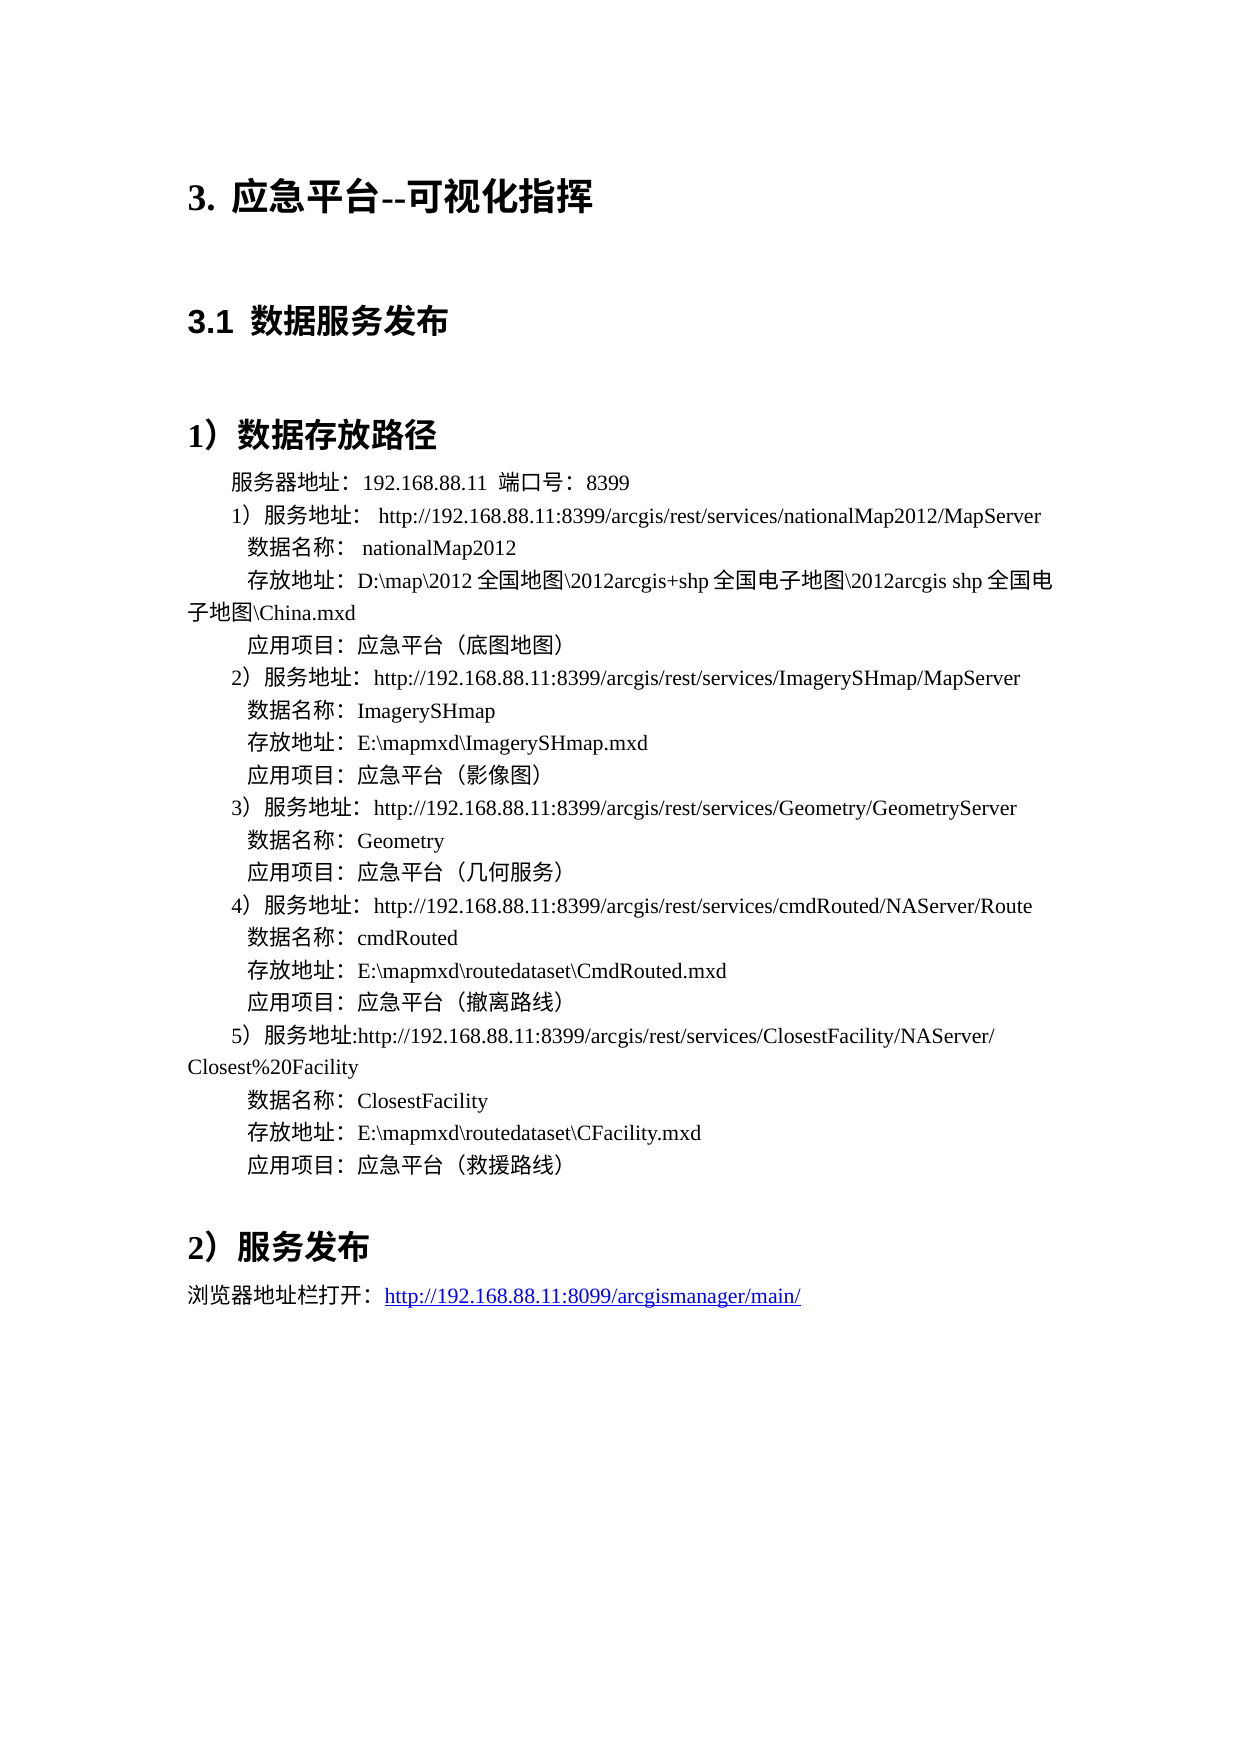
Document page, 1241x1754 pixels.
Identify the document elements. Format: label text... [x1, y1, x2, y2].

subtitle 数据服务发布 [187, 287, 1053, 352]
text 数据名称： nationalMap2012 [187, 530, 1053, 562]
text 2）服务发布 [187, 1212, 1053, 1277]
text 4）服务地址：http://192.168.88.11:8399/arcgis/rest/services/cmdRouted/NAServer/Route [187, 887, 1053, 920]
text 应用项目：应急平台（底图地图） [187, 627, 1053, 660]
text 2）服务地址：http://192.168.88.11:8399/arcgis/rest/services/ImagerySHmap/MapServer [187, 660, 1053, 692]
list 浏览器地址栏打开：http://192.168.88.11:8099/arcgismanager/main/ [187, 1277, 1053, 1310]
text 5）服务地址:http://192.168.88.11:8399/arcgis/rest/services/ClosestFacility/NAServer/Closest%20Facility [187, 1017, 1053, 1082]
text 存放地址：E:\mapmxd\routedataset\CmdRouted.mxd [187, 952, 1053, 985]
text 应用项目：应急平台（几何服务） [187, 855, 1053, 887]
text 数据名称：ClosestFacility [187, 1082, 1053, 1115]
text 存放地址：D:\map\2012全国地图\2012arcgis+shp全国电子地图\2012arcgis shp全国电子地图\China.mxd [187, 562, 1053, 627]
text 应用项目：应急平台（救援路线） [187, 1147, 1053, 1180]
text 存放地址：E:\mapmxd\routedataset\CFacility.mxd [187, 1115, 1053, 1147]
text 1）数据存放路径 [187, 400, 1053, 465]
text 存放地址：E:\mapmxd\ImagerySHmap.mxd [187, 725, 1053, 757]
subtitle 应急平台--可视化指挥 [187, 162, 1053, 227]
text 应用项目：应急平台（影像图） [187, 757, 1053, 790]
text 1）服务地址： http://192.168.88.11:8399/arcgis/rest/services/nationalMap2012/MapServer [187, 497, 1053, 530]
text 3）服务地址：http://192.168.88.11:8399/arcgis/rest/services/Geometry/GeometryServer [187, 790, 1053, 822]
text 服务器地址：192.168.88.11 端口号：8399 [187, 465, 1053, 497]
text 应用项目：应急平台（撤离路线） [187, 985, 1053, 1017]
text 数据名称：cmdRouted [187, 920, 1053, 952]
text 数据名称：ImagerySHmap [187, 692, 1053, 725]
text 数据名称：Geometry [187, 822, 1053, 855]
